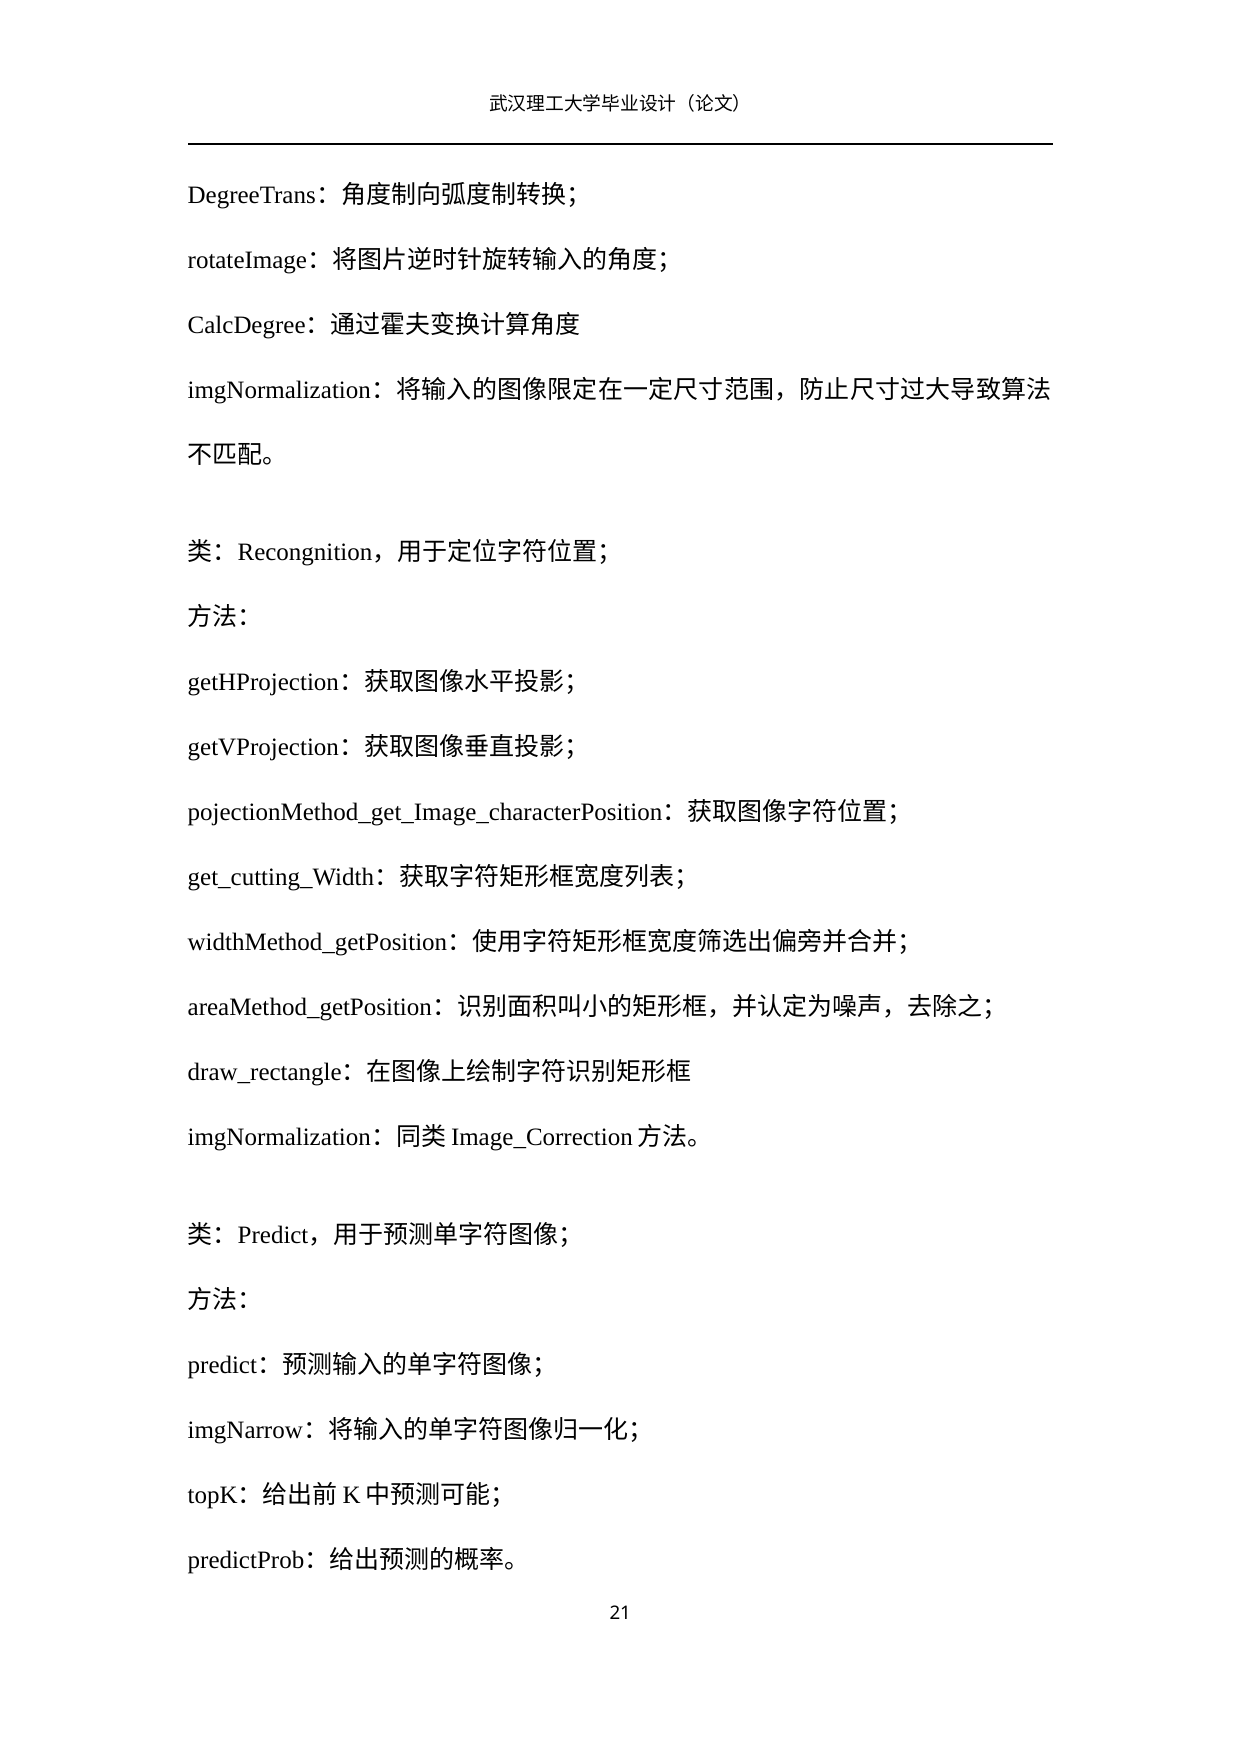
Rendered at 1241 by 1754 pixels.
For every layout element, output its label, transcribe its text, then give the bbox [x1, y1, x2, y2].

text imgNormalization：将输入的图像限定在一定尺寸范围，防止尺寸过大导致算法不匹配。 [187, 355, 1053, 485]
text imgNarrow：将输入的单字符图像归一化； [187, 1395, 1053, 1460]
text predict：预测输入的单字符图像； [187, 1330, 1053, 1395]
text draw_rectangle：在图像上绘制字符识别矩形框 [187, 1037, 1053, 1102]
text widthMethod_getPosition：使用字符矩形框宽度筛选出偏旁并合并； [187, 907, 1053, 972]
text 类：Predict，用于预测单字符图像； [187, 1200, 1053, 1265]
text pojectionMethod_get_Image_characterPosition：获取图像字符位置； [187, 777, 1053, 842]
text DegreeTrans：角度制向弧度制转换； [187, 160, 1053, 225]
text imgNormalization：同类Image_Correction方法。 [187, 1102, 1053, 1167]
text 类：Recongnition，用于定位字符位置； [187, 517, 1053, 582]
text getHProjection：获取图像水平投影； [187, 647, 1053, 712]
text getVProjection：获取图像垂直投影； [187, 712, 1053, 777]
text topK：给出前K中预测可能； [187, 1460, 1053, 1525]
text get_cutting_Width：获取字符矩形框宽度列表； [187, 842, 1053, 907]
text rotateImage：将图片逆时针旋转输入的角度； [187, 225, 1053, 290]
text 方法： [187, 1265, 1053, 1330]
text CalcDegree：通过霍夫变换计算角度 [187, 290, 1053, 355]
text 方法： [187, 582, 1053, 647]
text areaMethod_getPosition：识别面积叫小的矩形框，并认定为噪声，去除之； [187, 972, 1053, 1037]
text predictProb：给出预测的概率。 [187, 1525, 1053, 1590]
